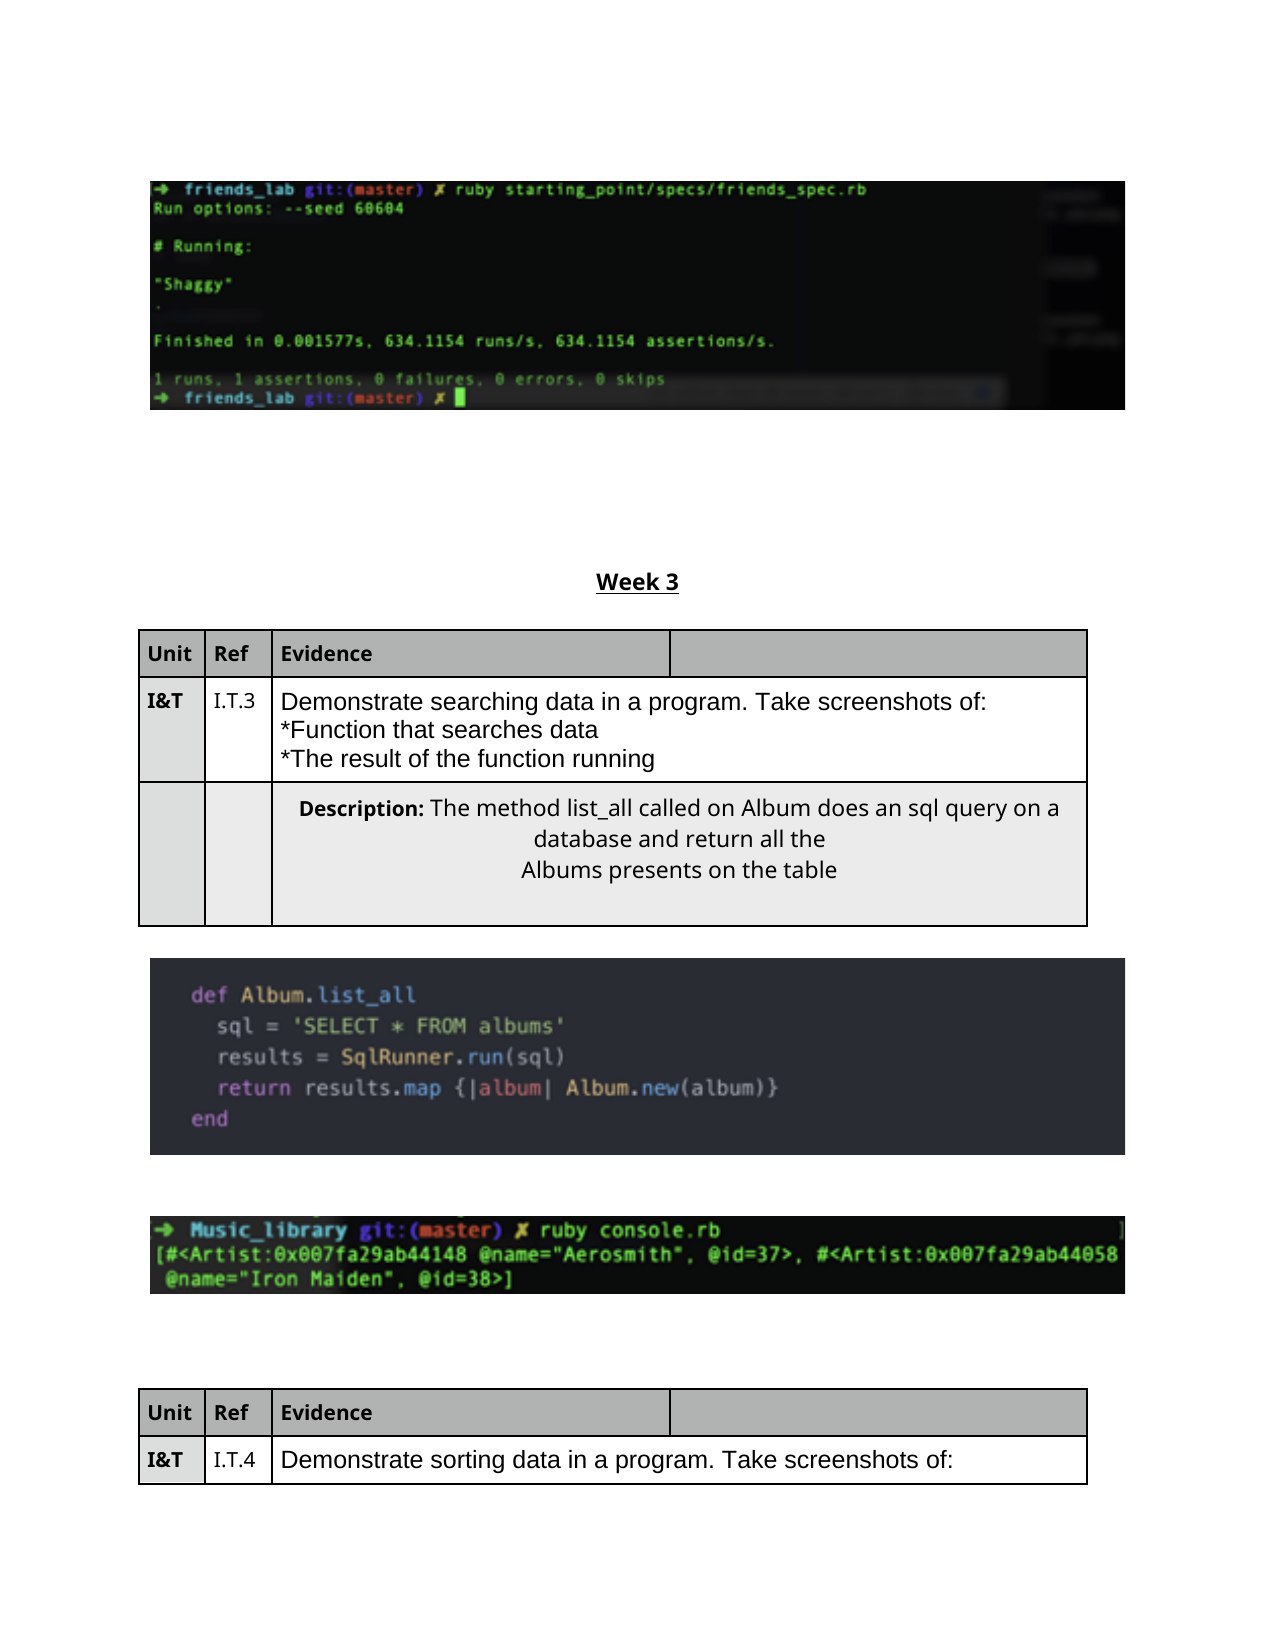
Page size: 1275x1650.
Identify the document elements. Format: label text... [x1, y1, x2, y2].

table_cell I.T.3 [206, 678, 271, 781]
picture [150, 181, 1125, 410]
table_header Ref [206, 1390, 271, 1435]
table_cell I.T.4 [206, 1437, 271, 1482]
table_cell Description: The method list_all called on Album does an sql query on a database and return all the Albums presents on the table [273, 783, 1086, 925]
table_header Evidence [273, 1390, 669, 1435]
table_cell I&T [140, 678, 204, 781]
picture [150, 1216, 1125, 1294]
text Week 3 [150, 566, 1125, 597]
picture [150, 958, 1125, 1155]
table_header Unit [140, 1390, 204, 1435]
table_header Ref [206, 631, 271, 676]
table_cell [273, 1437, 1086, 1482]
table_header [671, 631, 1086, 676]
table_cell [206, 783, 271, 925]
table_header Evidence [273, 631, 669, 676]
table_cell Demonstrate searching data in a program. Take screenshots of: *Function that searches data *The result of the function running [273, 678, 1086, 781]
table_header Unit [140, 631, 204, 676]
table_cell I&T [140, 1437, 204, 1482]
table_cell [140, 783, 204, 925]
table_header [671, 1390, 1086, 1435]
